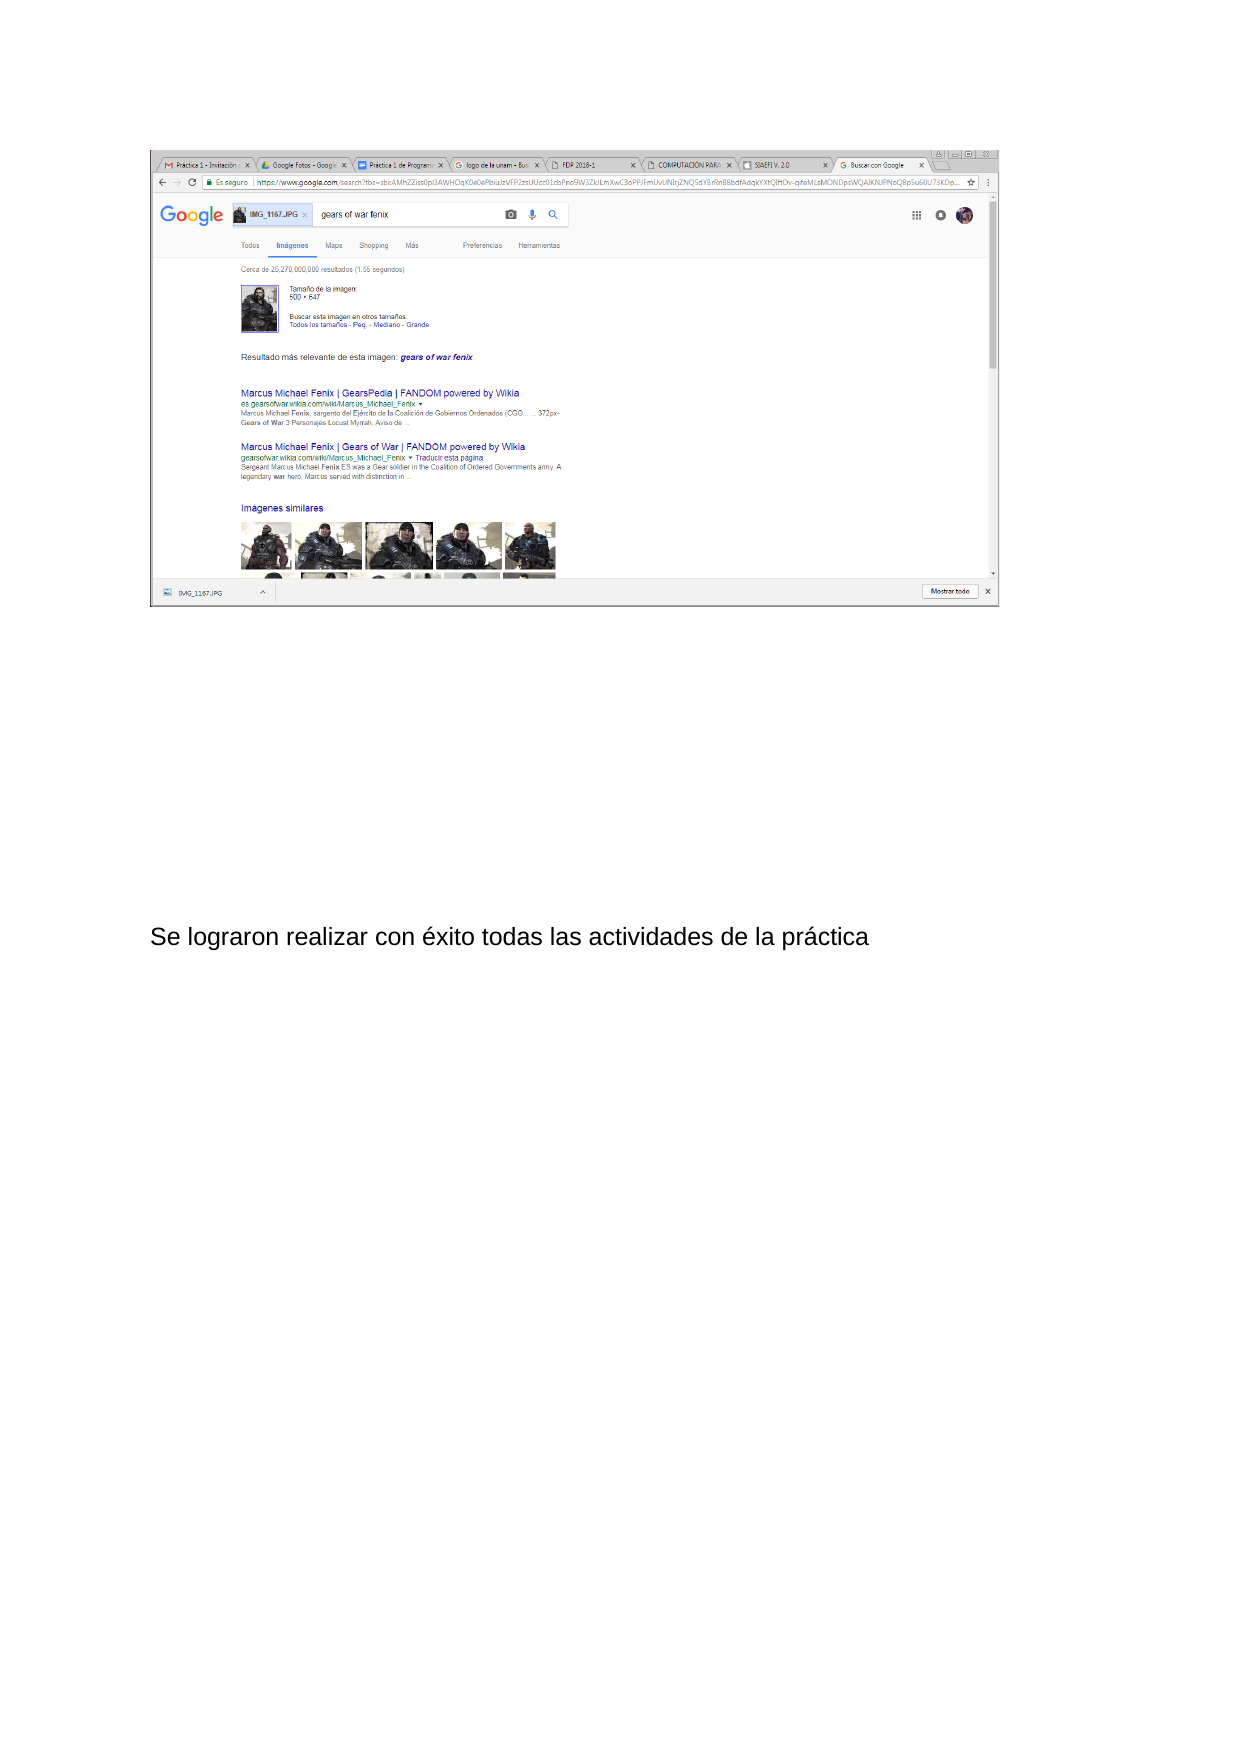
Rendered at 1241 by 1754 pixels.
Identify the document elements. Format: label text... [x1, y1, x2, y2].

picture [150, 150, 1000, 607]
text Se lograron realizar con éxito todas las actividades de la práctica [150, 922, 1090, 951]
